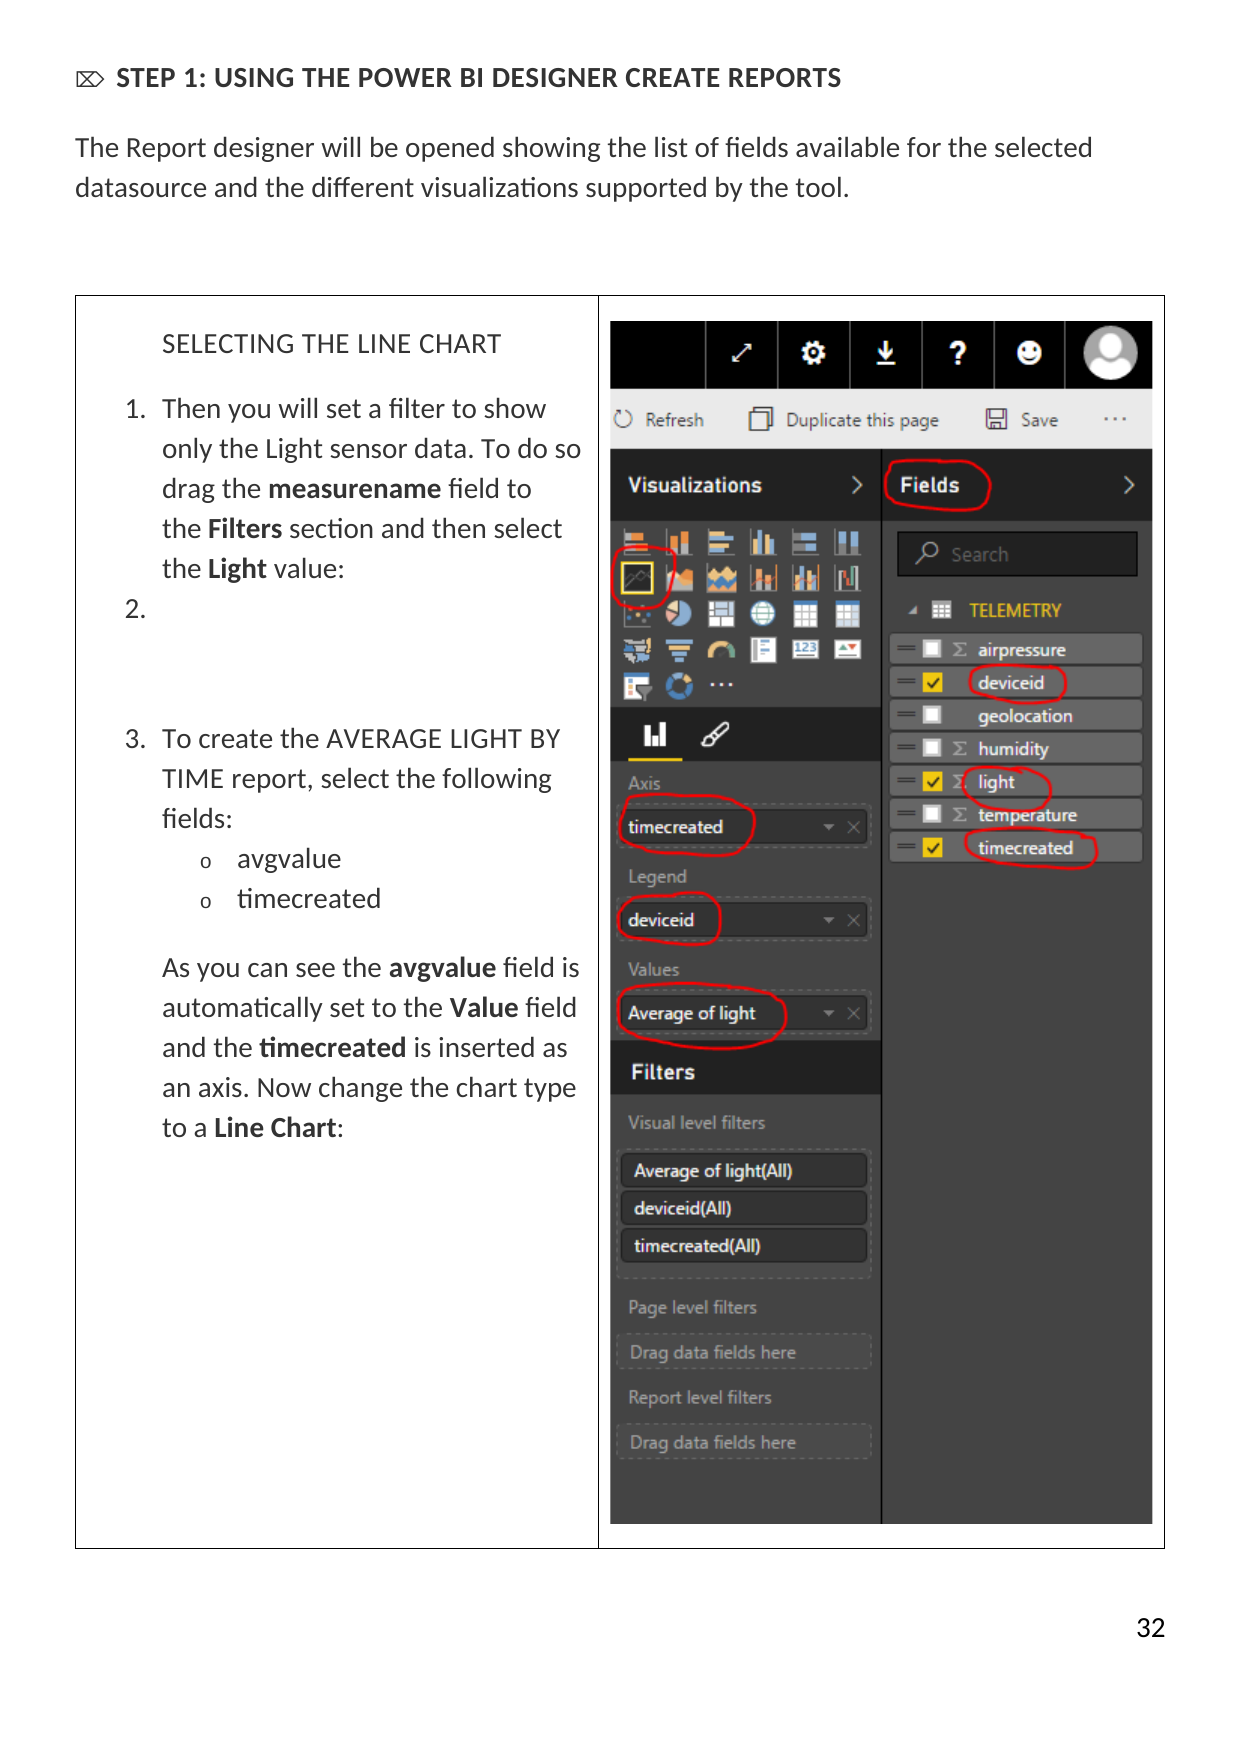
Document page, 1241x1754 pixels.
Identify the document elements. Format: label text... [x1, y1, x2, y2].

list STEP 1: Using the Power Bi Designer Create Reports [75, 59, 1165, 95]
table_header [599, 296, 1164, 1548]
picture [609, 321, 1153, 1524]
text The Report designer will be opened showing the list of fields available for the selected datasource and the different visualizations supported by the tool. [75, 125, 1165, 205]
table_header Selecting the Line Chart Then you will set a filter to show only the Light sensor data. To do so drag the measurename field to the Filters section and then select the Light value: To create the Average Light by time report, select the following fields: avgvalue timecreated As you can see the avgvalue field is automatically set to the Value field and the timecreated is inserted as an axis. Now change the chart type to a Line Chart: [76, 296, 598, 1548]
